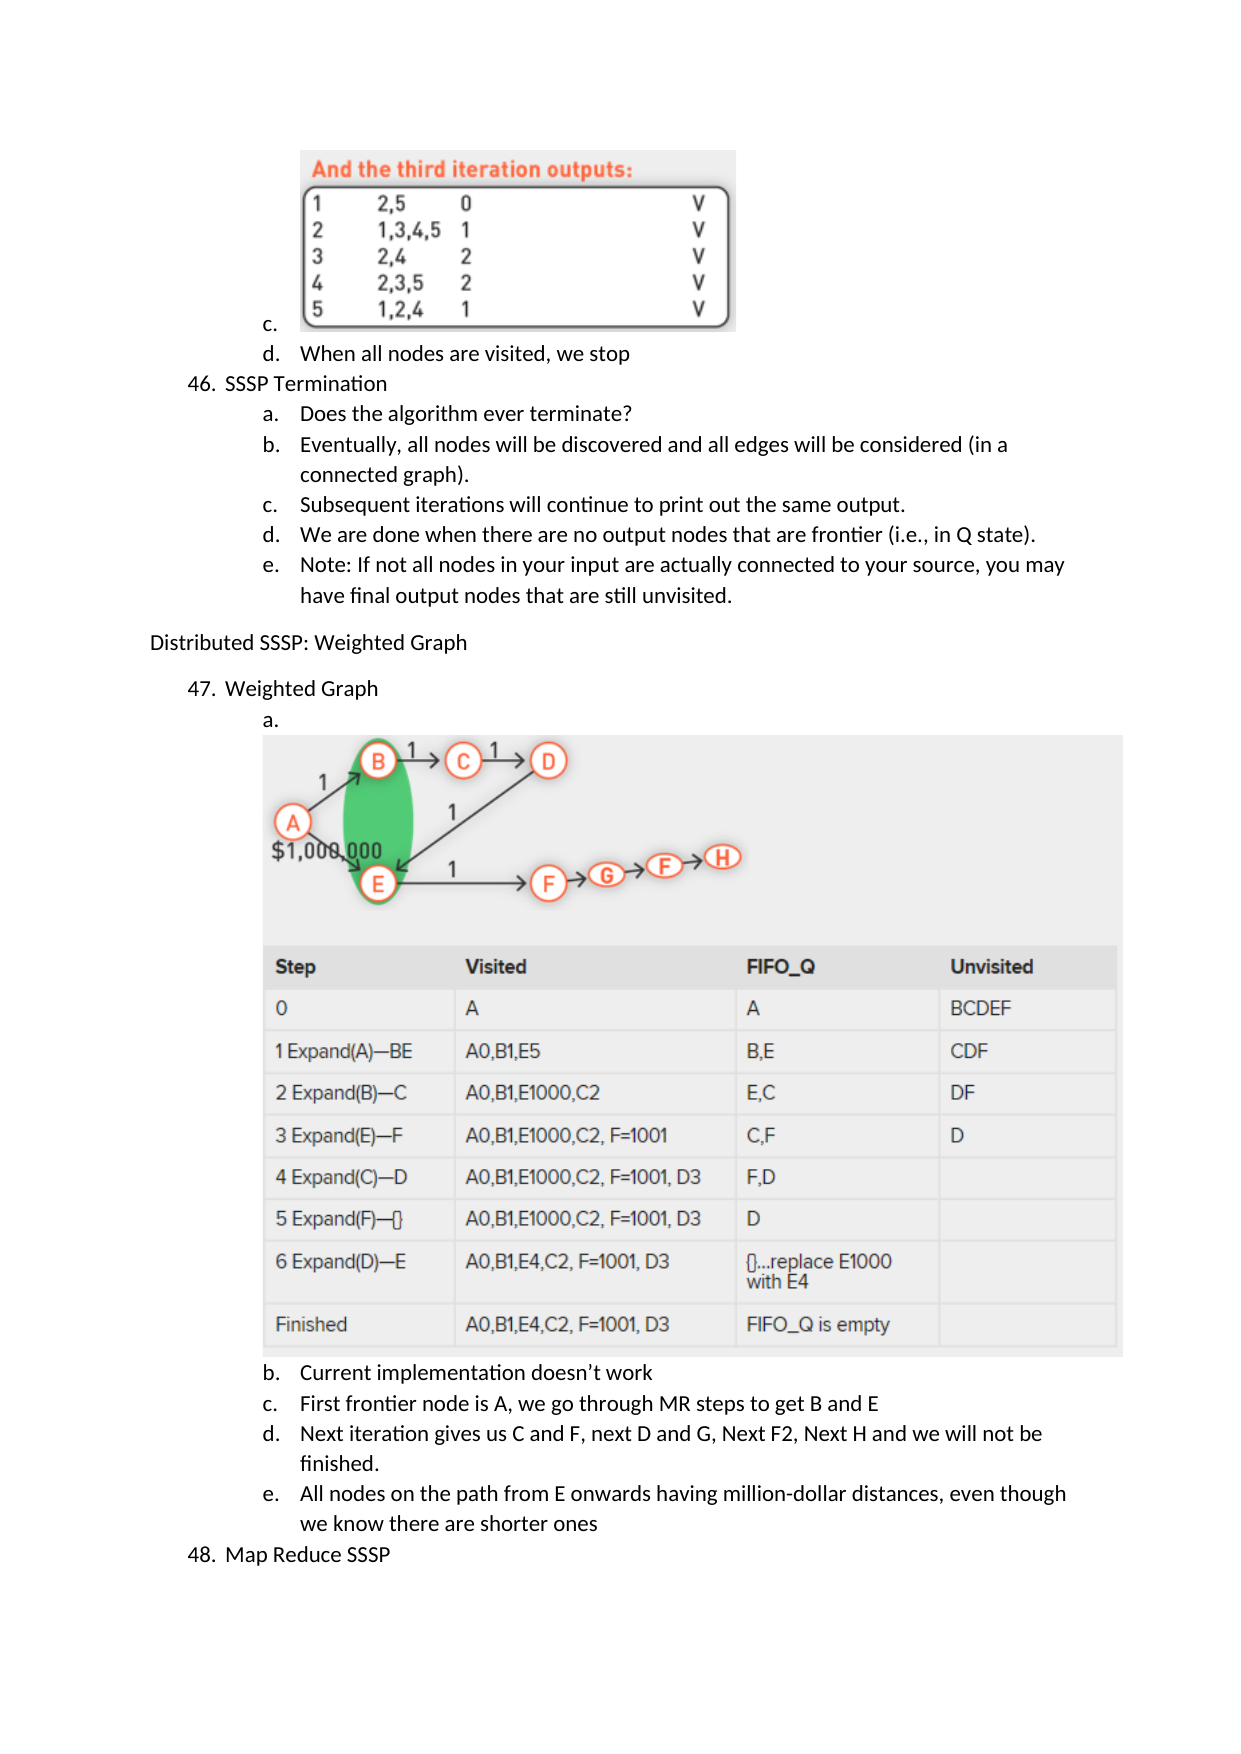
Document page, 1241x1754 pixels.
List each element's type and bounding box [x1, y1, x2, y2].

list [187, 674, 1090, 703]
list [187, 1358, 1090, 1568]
picture [300, 150, 737, 332]
picture [262, 735, 1123, 1357]
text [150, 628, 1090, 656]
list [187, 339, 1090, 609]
